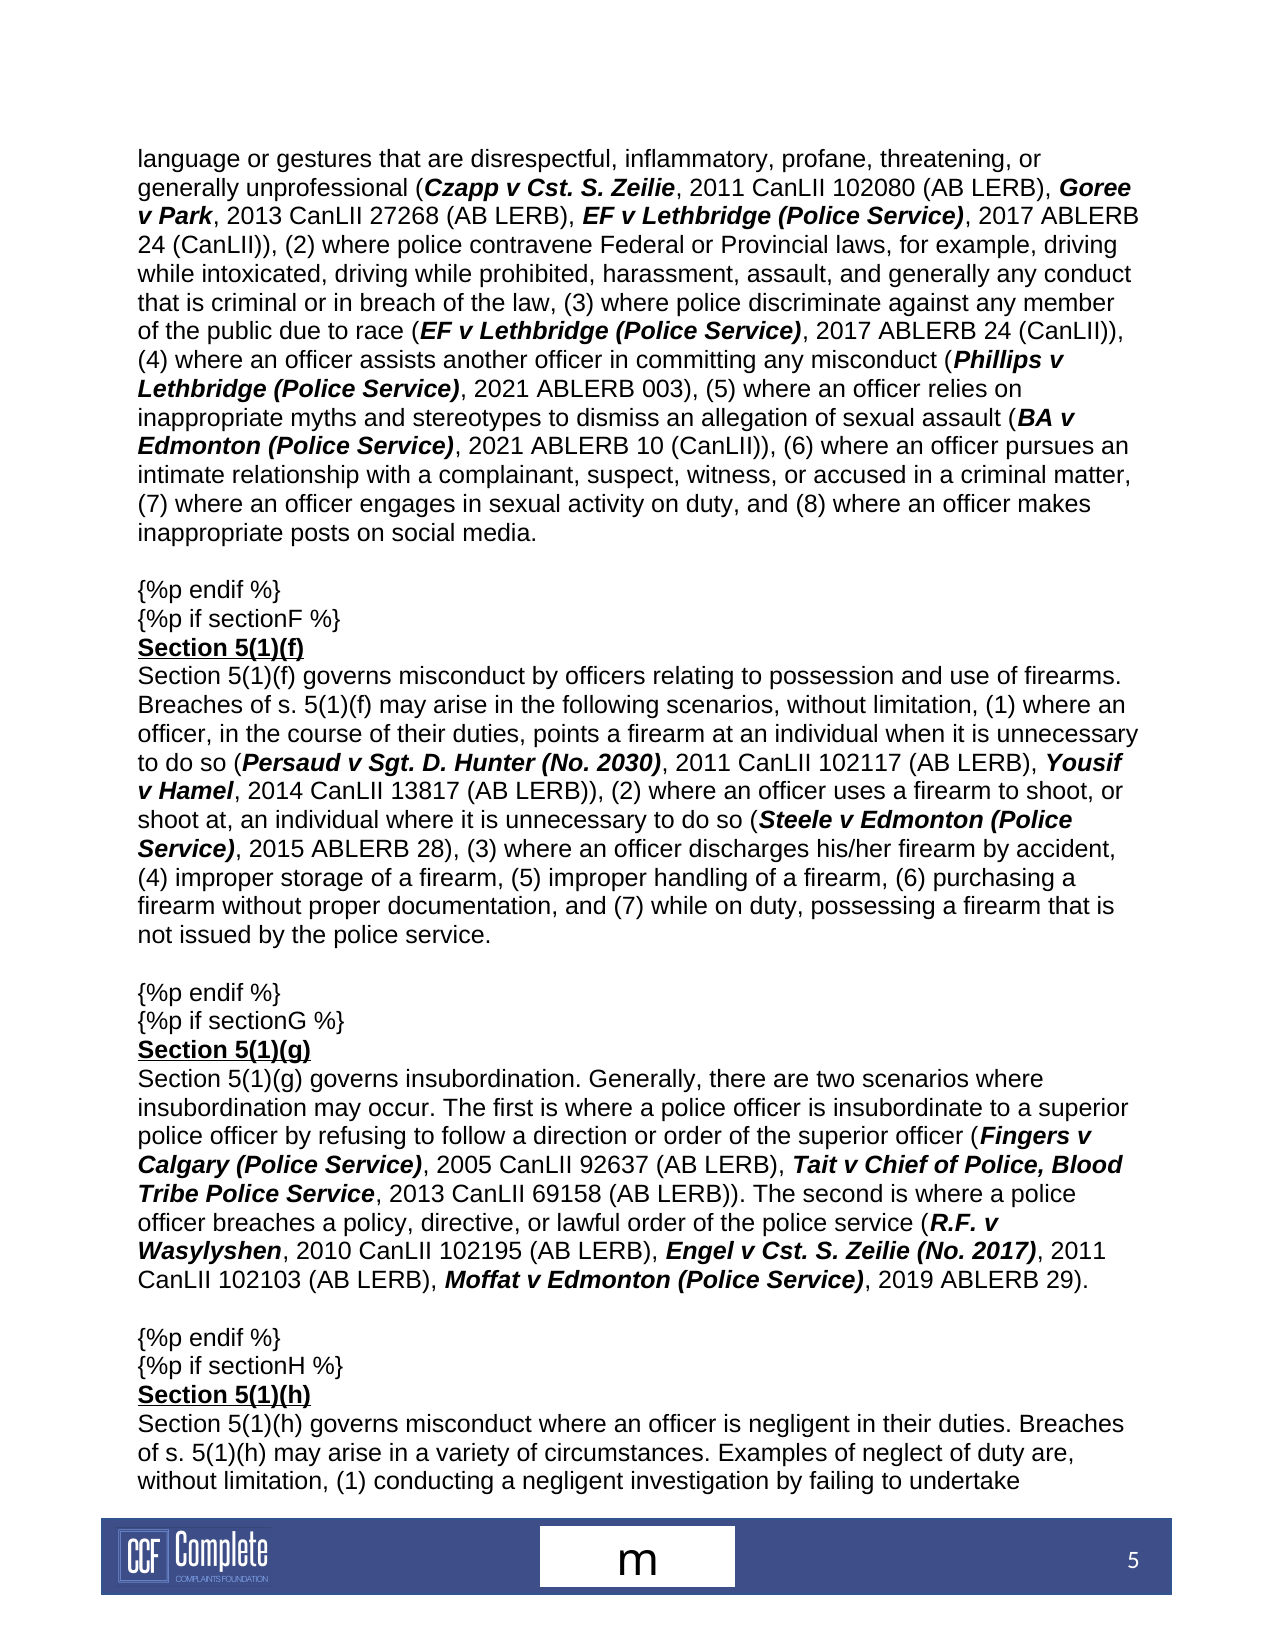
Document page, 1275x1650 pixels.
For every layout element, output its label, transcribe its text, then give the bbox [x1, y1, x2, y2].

text {%p endif %} [137, 977, 1139, 1006]
picture [115, 1526, 271, 1587]
text {%p if sectionF %} [137, 604, 1139, 632]
text {%p if sectionH %} [137, 1351, 1139, 1380]
text (4) where an officer assists another officer in committing any misconduct (Phillips v Lethbridge (Police Service), 2021 ABLERB 003), (5) where an officer relies on inappropriate myths and stereotypes to dismiss an allegation of sexual assault (BA v Edmonton (Police Service), 2021 ABLERB 10 (CanLII)), (6) where an officer pursues an intimate relationship with a complainant, suspect, witness, or accused in a criminal matter, (7) where an officer engages in sexual activity on duty, and (8) where an officer makes inappropriate posts on social media. [137, 345, 1139, 546]
text Section 5(1)(f) governs misconduct by officers relating to possession and use of firearms. Breaches of s. 5(1)(f) may arise in the following scenarios, without limitation, (1) where an officer, in the course of their duties, points a firearm at an individual when it is unnecessary to do so (Persaud v Sgt. D. Hunter (No. 2030), 2011 CanLII 102117 (AB LERB), Yousif v Hamel, 2014 CanLII 13817 (AB LERB)), (2) where an officer uses a firearm to shoot, or shoot at, an individual where it is unnecessary to do so (Steele v Edmonton (Police Service), 2015 ABLERB 28), (3) where an officer discharges his/her firearm by accident, (4) improper storage of a firearm, (5) improper handling of a firearm, (6) purchasing a firearm without proper documentation, and (7) while on duty, possessing a firearm that is not issued by the police service. [137, 661, 1139, 949]
text {%p endif %} [137, 1322, 1139, 1351]
text Section 5(1)(g) [137, 1035, 1139, 1064]
text {%p if sectionG %} [137, 1006, 1139, 1035]
text Section 5(1)(h) [137, 1380, 1139, 1409]
text Section 5(1)(f) [137, 632, 1139, 661]
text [137, 1409, 1139, 1495]
text Section 5(1)(g) governs insubordination. Generally, there are two scenarios where insubordination may occur. The first is where a police officer is insubordinate to a superior police officer by refusing to follow a direction or order of the superior officer (Fingers v Calgary (Police Service), 2005 CanLII 92637 (AB LERB), Tait v Chief of Police, Blood Tribe Police Service, 2013 CanLII 69158 (AB LERB)). The second is where a police officer breaches a policy, directive, or lawful order of the police service (R.F. v Wasylyshen, 2010 CanLII 102195 (AB LERB), Engel v Cst. S. Zeilie (No. 2017), 2011 CanLII 102103 (AB LERB), Moffat v Edmonton (Police Service), 2019 ABLERB 29). [137, 1064, 1139, 1294]
text {%p endif %} [137, 575, 1139, 604]
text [137, 144, 1139, 345]
